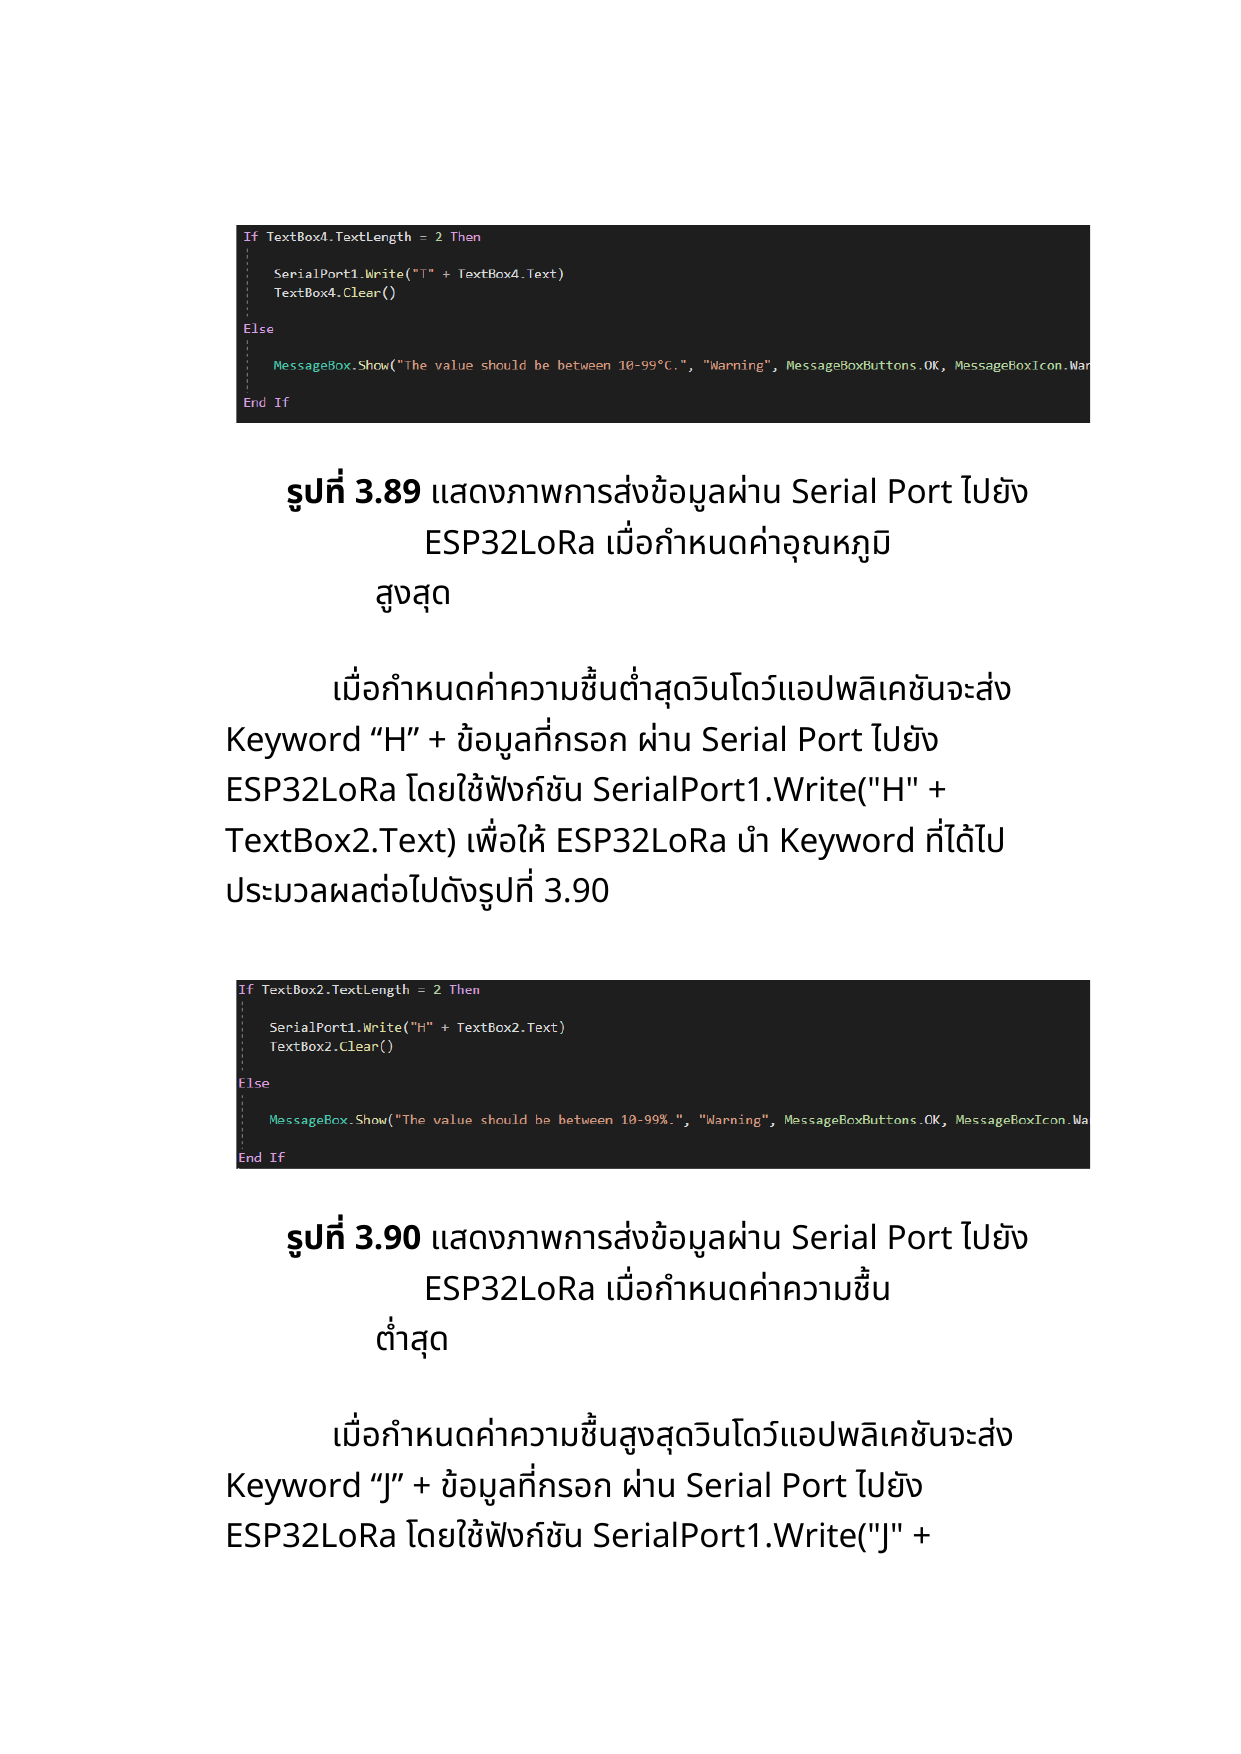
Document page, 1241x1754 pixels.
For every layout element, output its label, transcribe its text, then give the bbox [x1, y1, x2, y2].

table_header รูปที่ 3.89 แสดงภาพการส่งข้อมูลผ่าน Serial Port ไปยัง ESP32LoRa เมื่อกำหนดค่าอุณหภูมิ สูงสุด [225, 225, 1090, 619]
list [225, 1411, 1090, 1563]
picture [236, 225, 1091, 423]
table_header รูปที่ 3.90 แสดงภาพการส่งข้อมูลผ่าน Serial Port ไปยัง ESP32LoRa เมื่อกำหนดค่าความชื้น ต่ำสุด [225, 980, 1090, 1366]
picture [236, 980, 1091, 1169]
list เมื่อกำหนดค่าความชื้นต่ำสุดวินโดว์แอปพลิเคชันจะส่ง Keyword “H” + ข้อมูลที่กรอก ผ่าน Serial Port ไปยัง ESP32LoRa โดยใช้ฟังก์ชัน SerialPort1.Write("H" + TextBox2.Text) เพื่อให้ ESP32LoRa นำ Keyword ที่ได้ไปประมวลผลต่อไปดังรูปที่ 3.90 [225, 665, 1090, 918]
